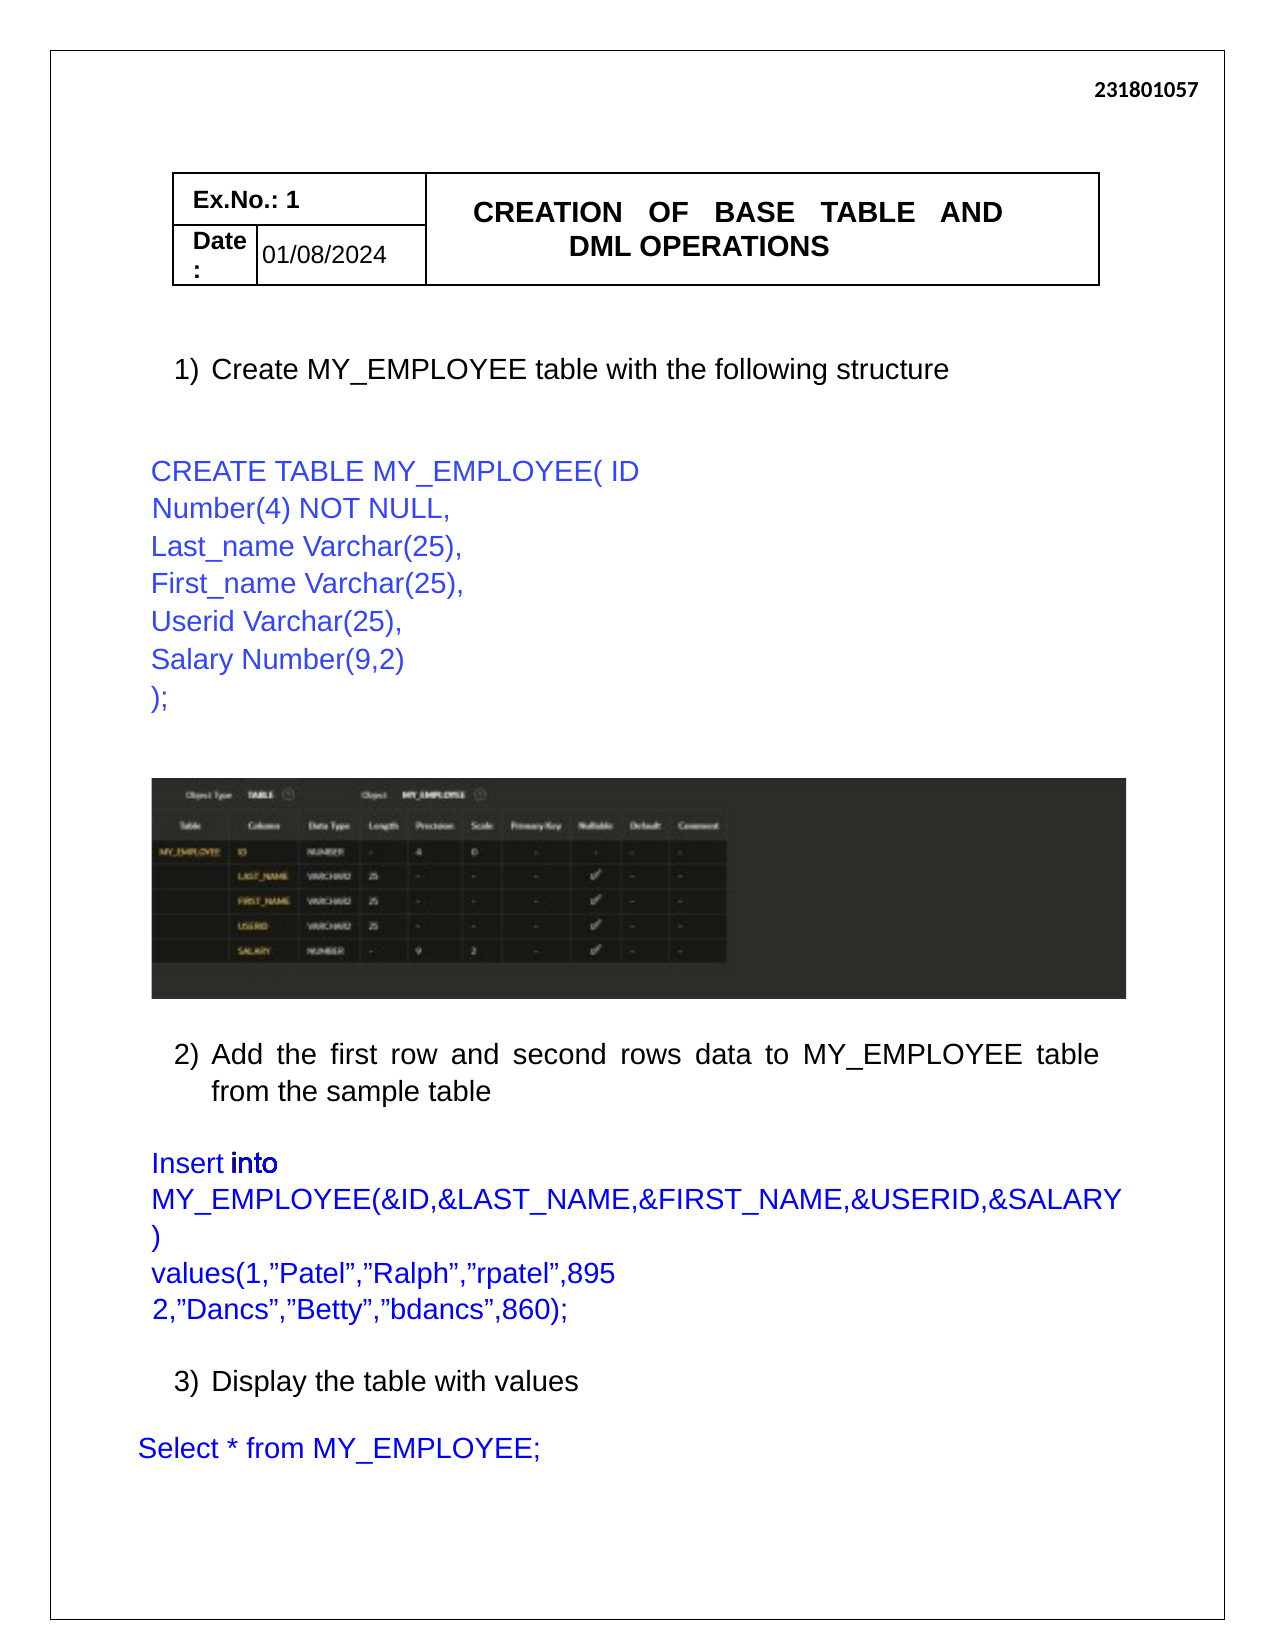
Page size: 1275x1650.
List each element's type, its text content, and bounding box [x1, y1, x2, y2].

text MY_EMPLOYEE(&ID,&LAST_NAME,&FIRST_NAME,&USERID,&SALARY [151, 1182, 1220, 1216]
text Select * from MY_EMPLOYEE; [138, 1431, 1220, 1465]
table_cell 01/08/2024 [258, 226, 425, 283]
list Create MY_EMPLOYEE table with the following structure [173, 352, 1102, 386]
list Display the table with values [173, 1364, 1102, 1398]
text Userid Varchar(25), [151, 604, 645, 638]
text values(1,”Patel”,”Ralph”,”rpatel”,895 2,”Dancs”,”Betty”,”bdancs”,860); [151, 1256, 1035, 1325]
list Add the first row and second rows data to MY_EMPLOYEE table from the sample table [173, 1037, 1102, 1107]
text First_name Varchar(25), [151, 567, 645, 600]
text CREATE TABLE MY_EMPLOYEE( ID Number(4) NOT NULL, [151, 454, 645, 524]
text Insert [151, 1146, 1220, 1179]
picture [151, 778, 1127, 999]
table_header Ex.No.: 1 [174, 174, 425, 224]
text ); [151, 680, 645, 713]
picture [232, 1151, 277, 1173]
table_cell Date: [174, 226, 256, 283]
table_header CREATION OF BASE TABLE AND DML OPERATIONS [427, 174, 1098, 283]
text Last_name Varchar(25), [151, 529, 645, 562]
text Salary Number(9,2) [151, 642, 645, 676]
text ) [151, 1219, 1220, 1253]
